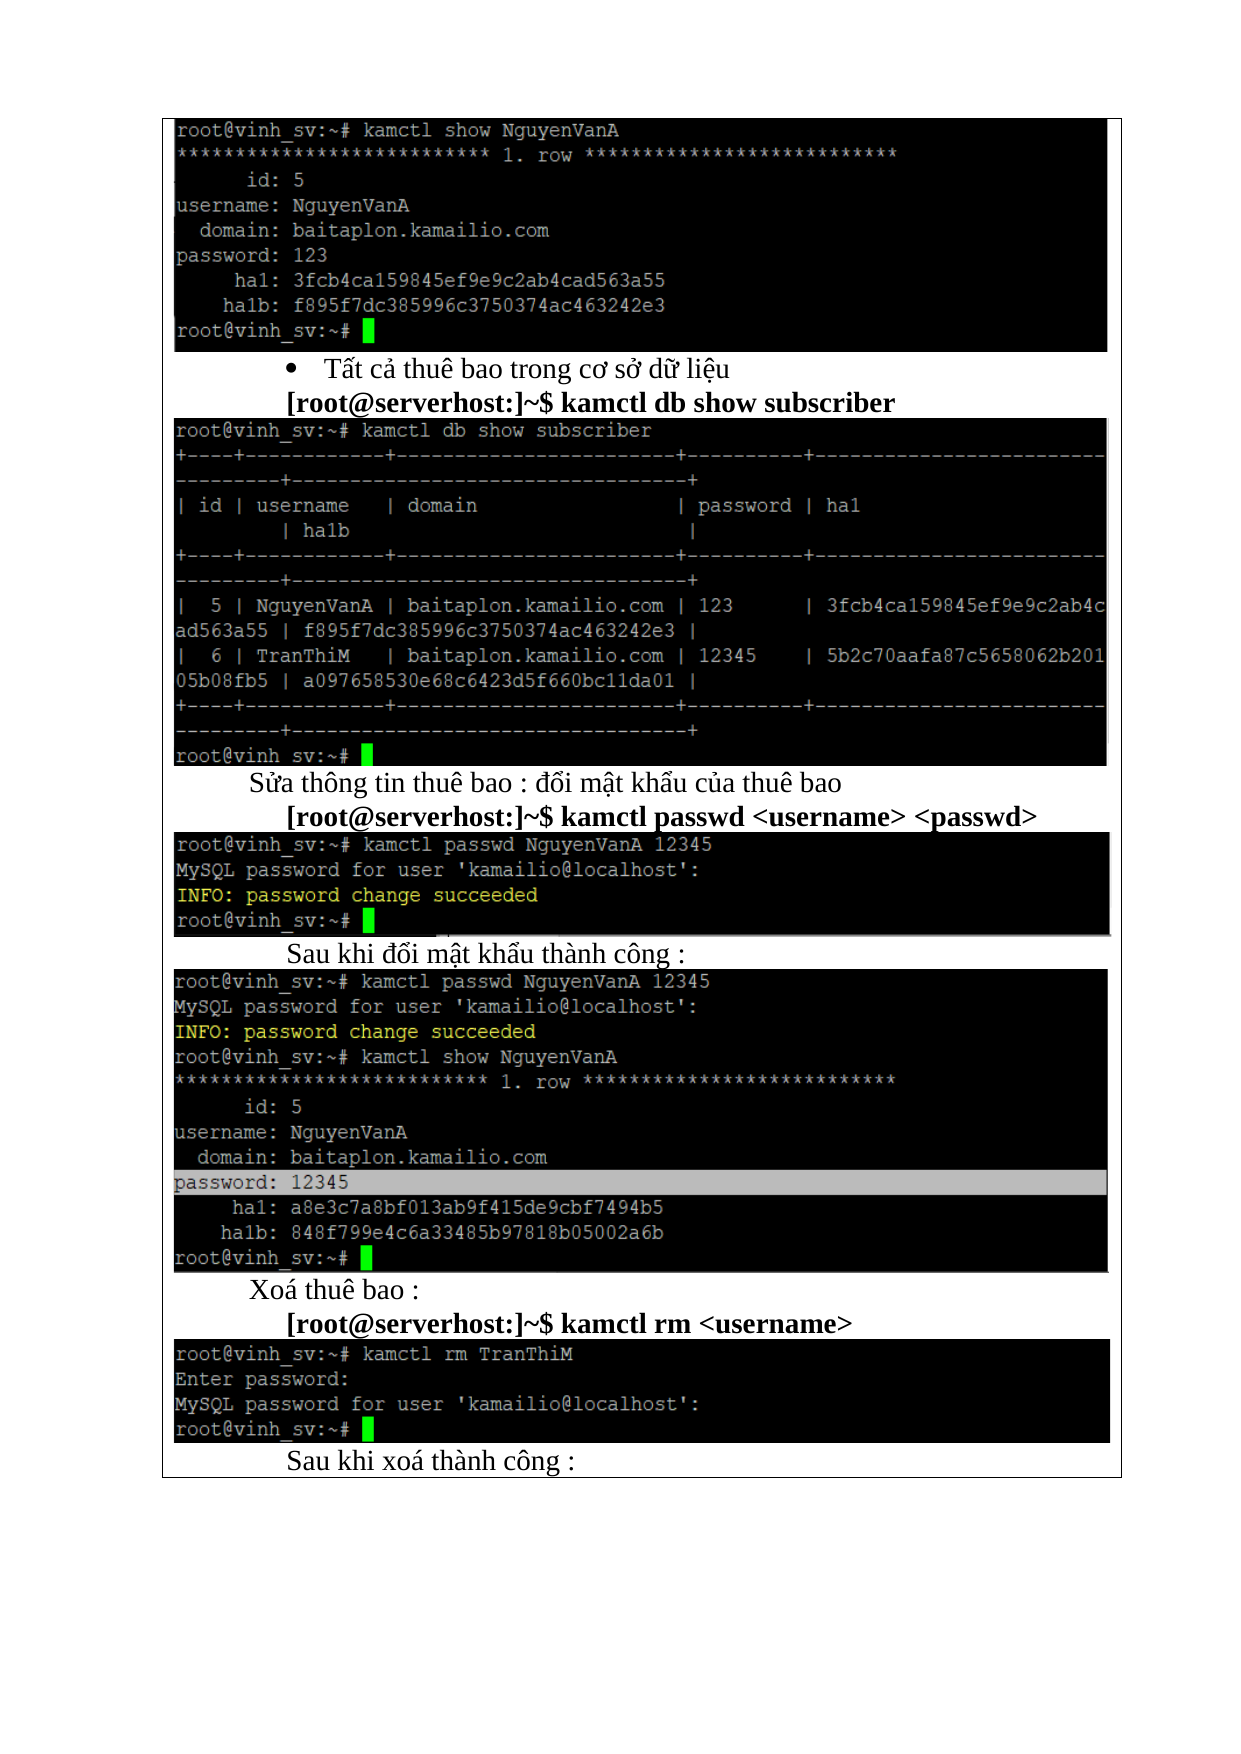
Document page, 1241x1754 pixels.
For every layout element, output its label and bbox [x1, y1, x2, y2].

picture [173, 969, 1109, 1273]
picture [173, 418, 1109, 766]
picture [173, 832, 1112, 937]
picture [173, 1339, 1110, 1443]
table_header [163, 119, 1121, 1477]
picture [173, 119, 1108, 352]
